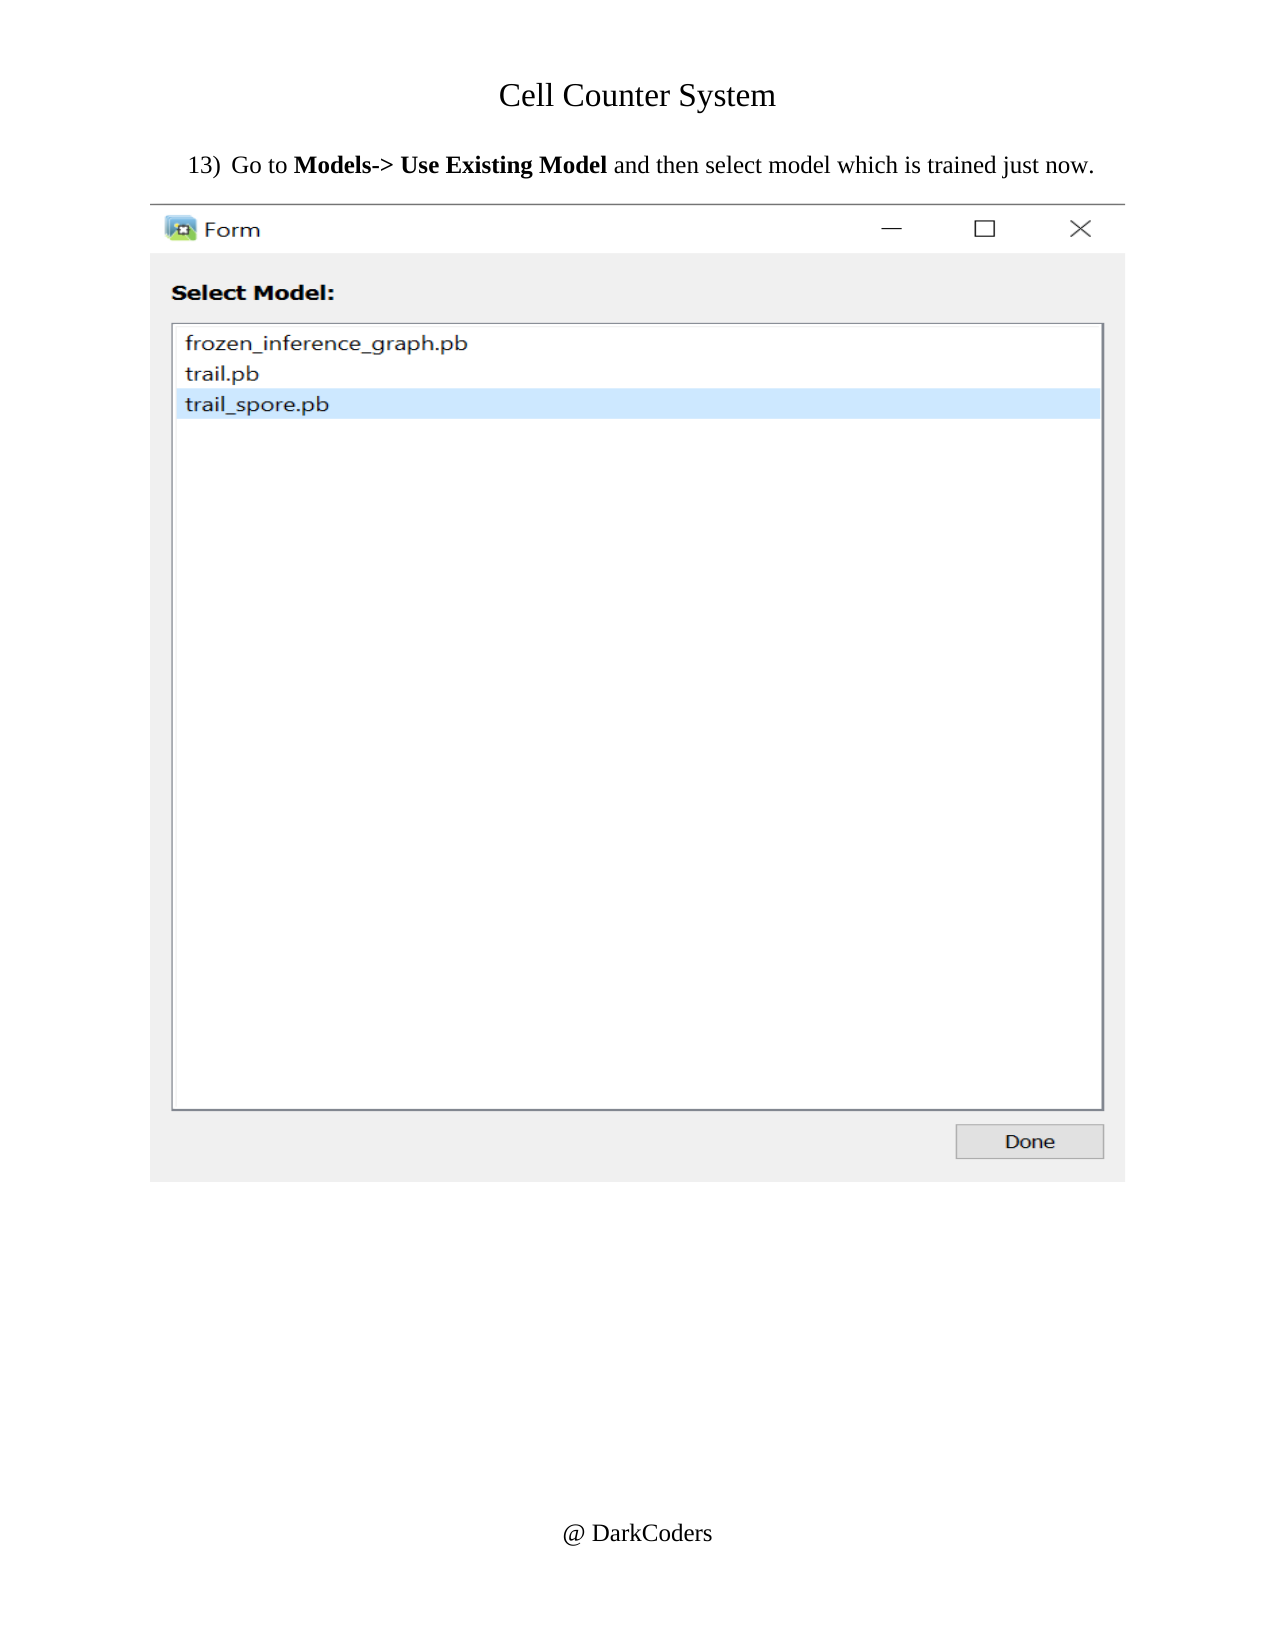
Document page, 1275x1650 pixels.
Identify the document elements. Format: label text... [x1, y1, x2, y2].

list Go to Models-> Use Existing Model and then select model which is trained just now. [187, 150, 1125, 179]
picture [150, 203, 1125, 1182]
